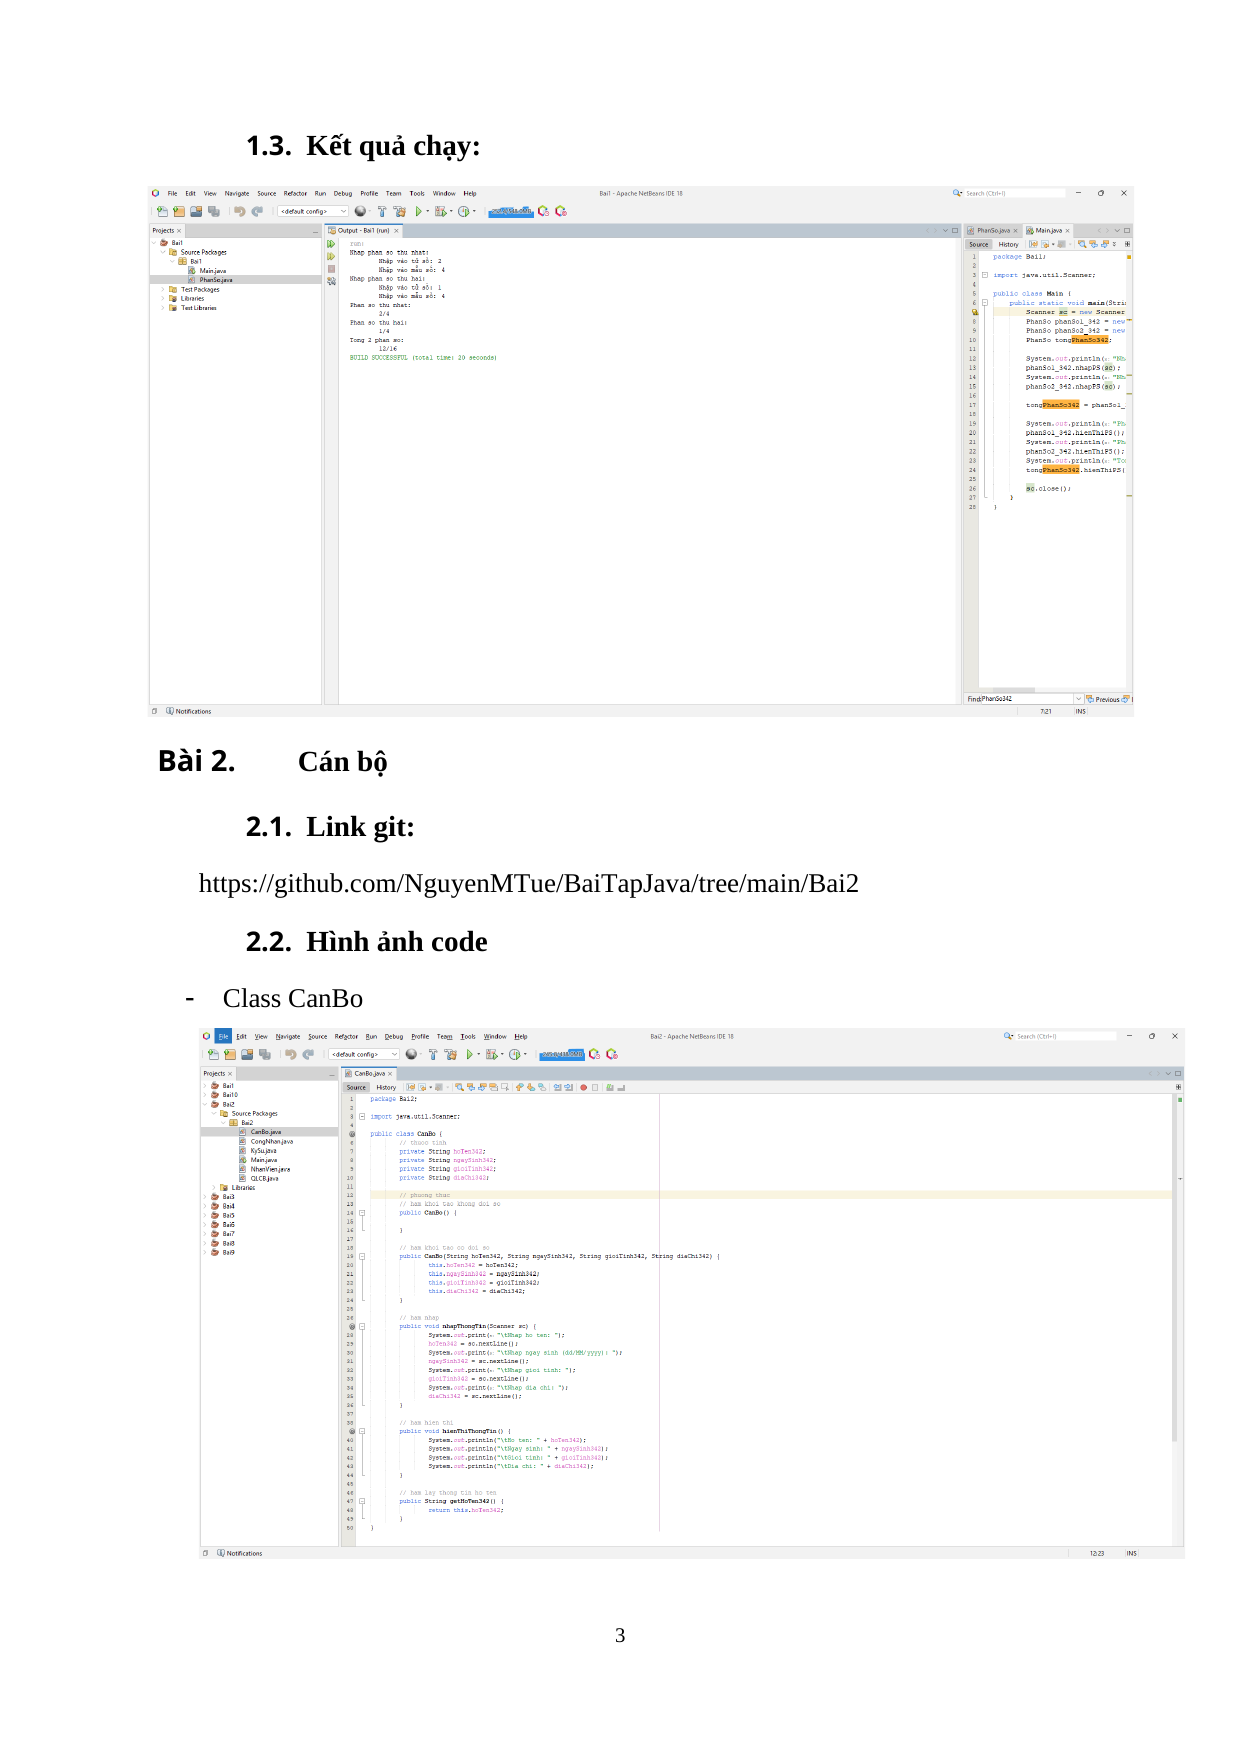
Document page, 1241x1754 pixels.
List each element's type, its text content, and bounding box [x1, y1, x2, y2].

subtitle Link git: [194, 808, 1134, 845]
picture [147, 186, 1135, 717]
subtitle Hình ảnh code [194, 922, 1134, 959]
text Cán bộ [157, 740, 1134, 780]
list Class CanBo [185, 982, 1134, 1013]
subtitle Kết quả chạy: [194, 126, 1134, 163]
picture [198, 1028, 1186, 1559]
text https://github.com/NguyenMTue/BaiTapJava/tree/main/Bai2 [148, 867, 1134, 898]
